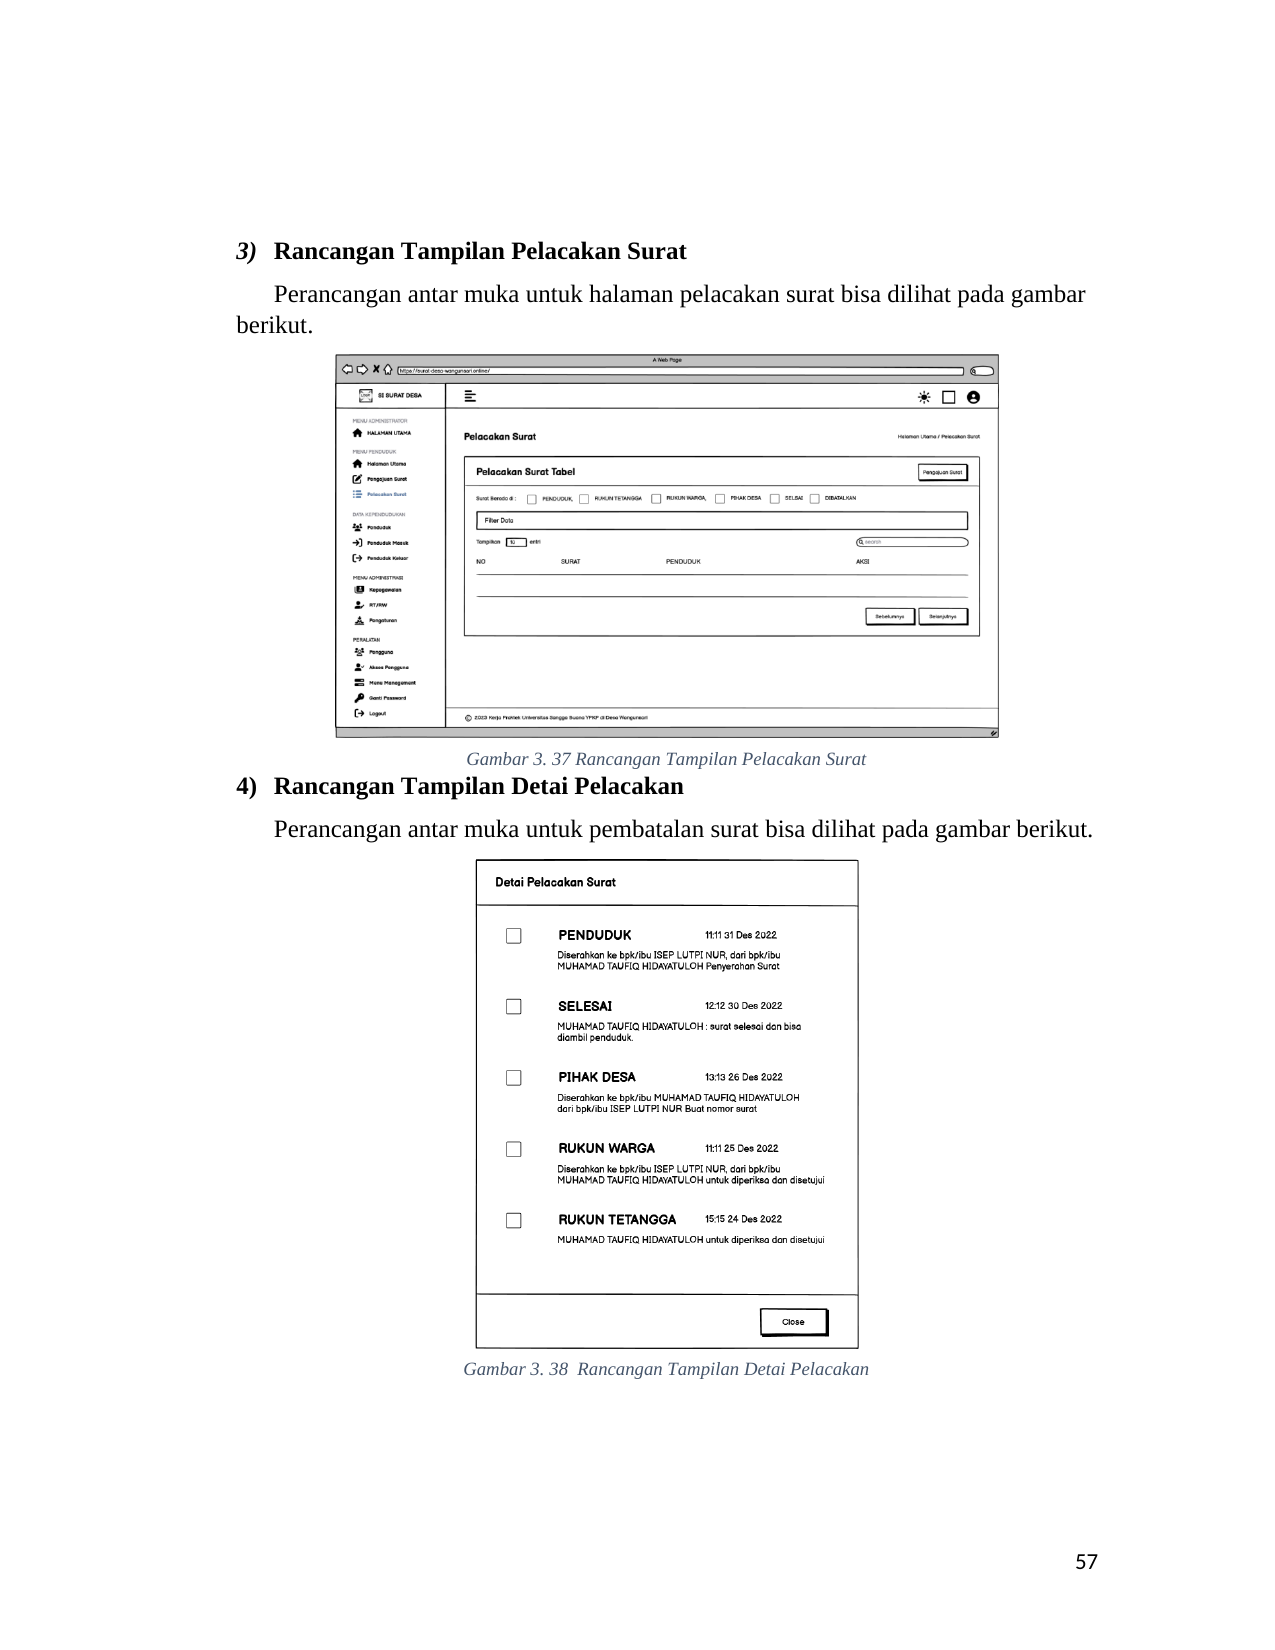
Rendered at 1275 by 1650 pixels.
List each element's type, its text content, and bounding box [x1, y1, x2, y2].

list Rancangan Tampilan Pelacakan Surat [236, 236, 1098, 265]
picture [475, 859, 859, 1349]
text Perancangan antar muka untuk halaman pelacakan surat bisa dilihat pada gambar berikut. [236, 279, 1098, 339]
list Perancangan antar muka untuk pembatalan surat bisa dilihat pada gambar berikut. [274, 814, 1098, 843]
picture [335, 354, 999, 738]
